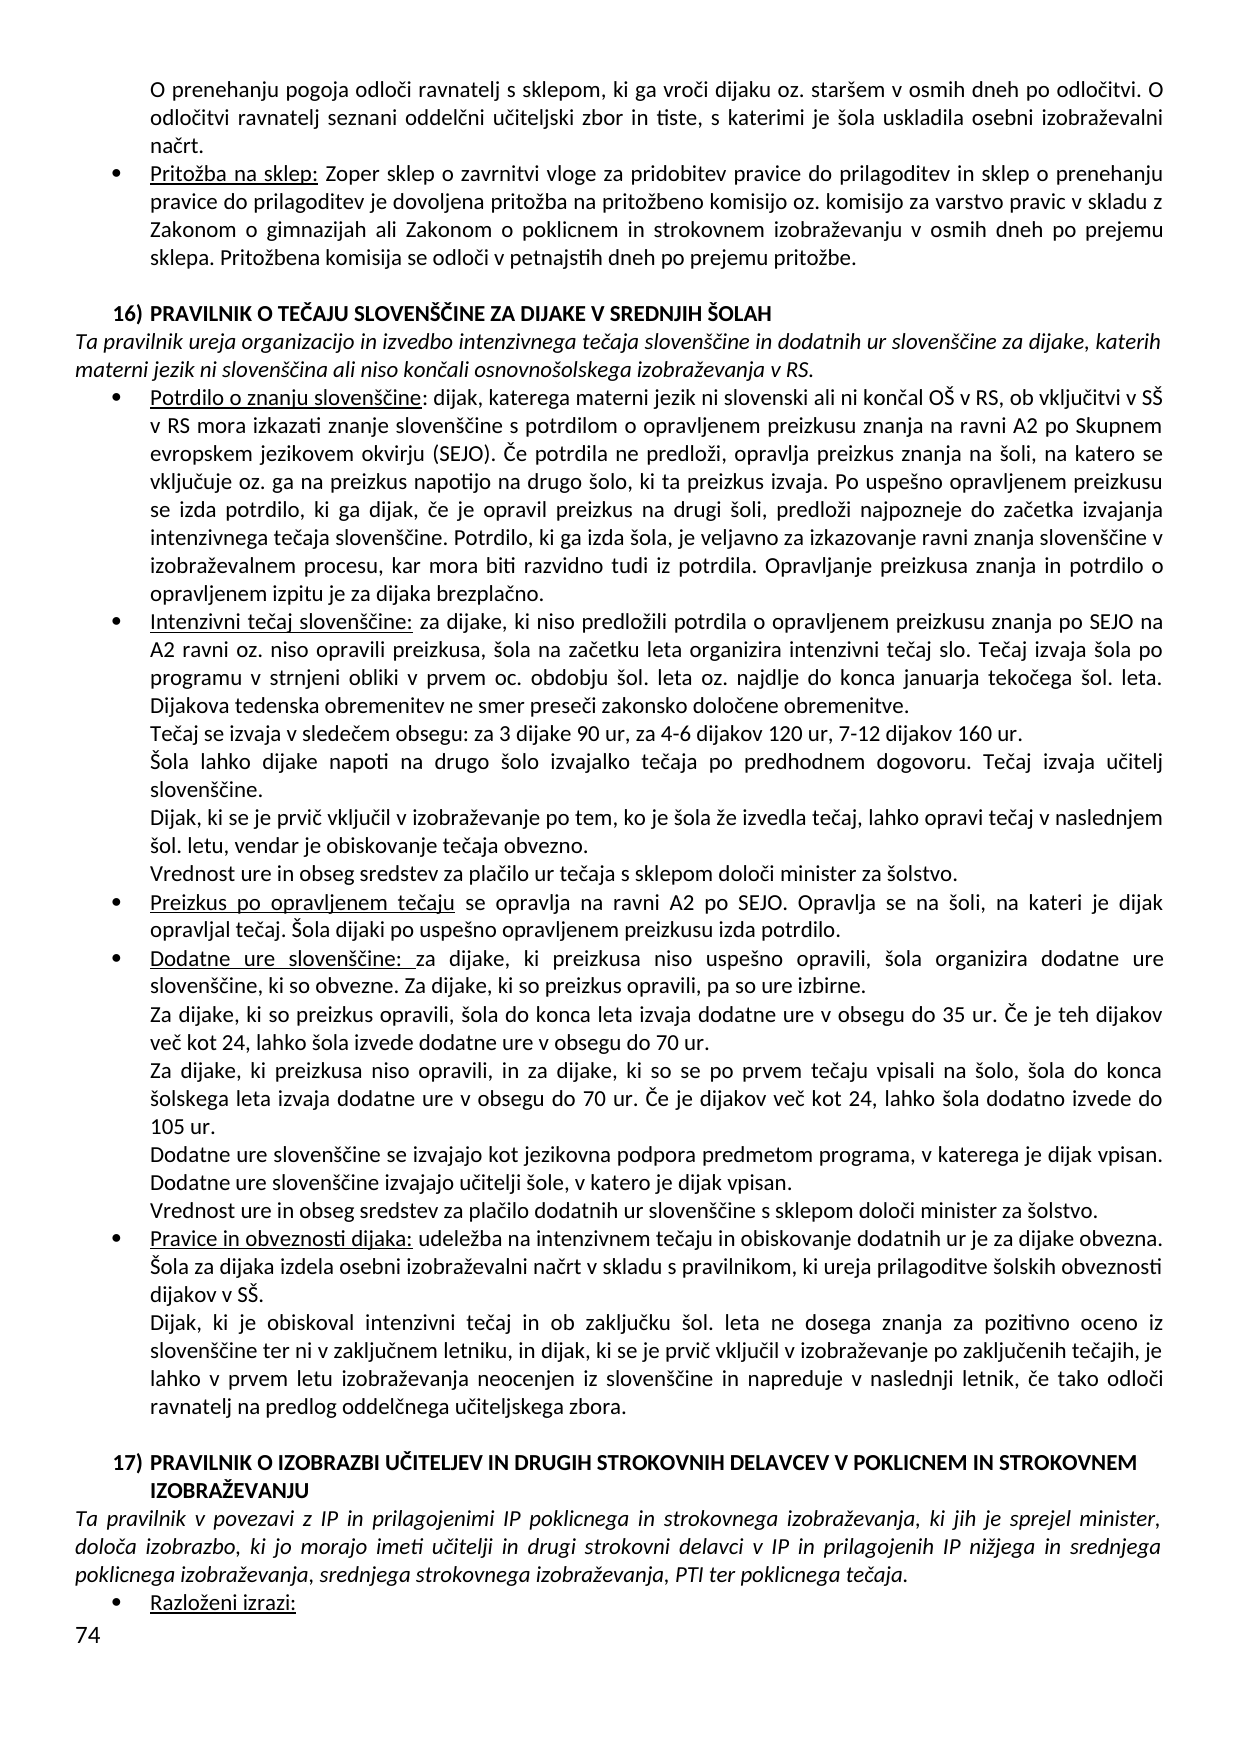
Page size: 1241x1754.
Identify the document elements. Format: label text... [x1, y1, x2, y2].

list PRAVILNIK O IZOBRAZBI UČITELJEV IN DRUGIH STROKOVNIH DELAVCEV V POKLICNEM IN STROKOVNEM IZOBRAŽEVANJU [112, 1448, 1165, 1504]
list Vrednost ure in obseg sredstev za plačilo ur tečaja s sklepom določi minister za šolstvo. [150, 859, 1165, 888]
list Dodatne ure slovenščine se izvajajo kot jezikovna podpora predmetom programa, v katerega je dijak vpisan. Dodatne ure slovenščine izvajajo učitelji šole, v katero je dijak vpisan. [150, 1140, 1165, 1196]
list Pritožba na sklep: Zoper sklep o zavrnitvi vloge za pridobitev pravice do prilagoditev in sklep o prenehanju pravice do prilagoditev je dovoljena pritožba na pritožbeno komisijo oz. komisijo za varstvo pravic v skladu z Zakonom o gimnazijah ali Zakonom o poklicnem in strokovnem izobraževanju v osmih dneh po prejemu sklepa. Pritožbena komisija se odloči v petnajstih dneh po prejemu pritožbe. [112, 159, 1165, 271]
list Vrednost ure in obseg sredstev za plačilo dodatnih ur slovenščine s sklepom določi minister za šolstvo. [150, 1196, 1165, 1224]
list Dijak, ki je obiskoval intenzivni tečaj in ob zaključku šol. leta ne dosega znanja za pozitivno oceno iz slovenščine ter ni v zaključnem letniku, in dijak, ki se je prvič vključil v izobraževanje po zaključenih tečajih, je lahko v prvem letu izobraževanja neocenjen iz slovenščine in napreduje v naslednji letnik, če tako odloči ravnatelj na predlog oddelčnega učiteljskega zbora. [150, 1308, 1165, 1420]
list Razloženi izrazi: [112, 1588, 1165, 1616]
list Šola lahko dijake napoti na drugo šolo izvajalko tečaja po predhodnem dogovoru. Tečaj izvaja učitelj slovenščine. [150, 747, 1165, 803]
list O prenehanju pogoja odloči ravnatelj s sklepom, ki ga vroči dijaku oz. staršem v osmih dneh po odločitvi. O odločitvi ravnatelj seznani oddelčni učiteljski zbor in tiste, s katerimi je šola uskladila osebni izobraževalni načrt. [150, 75, 1165, 159]
list Preizkus po opravljenem tečaju se opravlja na ravni A2 po SEJO. Opravlja se na šoli, na kateri je dijak opravljal tečaj. Šola dijaki po uspešno opravljenem preizkusu izda potrdilo. [112, 888, 1165, 944]
list Dijak, ki se je prvič vključil v izobraževanje po tem, ko je šola že izvedla tečaj, lahko opravi tečaj v naslednjem šol. letu, vendar je obiskovanje tečaja obvezno. [150, 803, 1165, 859]
list Dodatne ure slovenščine: za dijake, ki preizkusa niso uspešno opravili, šola organizira dodatne ure slovenščine, ki so obvezne. Za dijake, ki so preizkus opravili, pa so ure izbirne. [112, 944, 1165, 1000]
text Ta pravilnik v povezavi z IP in prilagojenimi IP poklicnega in strokovnega izobraževanja, ki jih je sprejel minister, določa izobrazbo, ki jo morajo imeti učitelji in drugi strokovni delavci v IP in prilagojenih IP nižjega in srednjega poklicnega izobraževanja, srednjega strokovnega izobraževanja, PTI ter poklicnega tečaja. [75, 1504, 1165, 1588]
list Za dijake, ki preizkusa niso opravili, in za dijake, ki so se po prvem tečaju vpisali na šolo, šola do konca šolskega leta izvaja dodatne ure v obsegu do 70 ur. Če je dijakov več kot 24, lahko šola dodatno izvede do 105 ur. [150, 1056, 1165, 1140]
list Intenzivni tečaj slovenščine: za dijake, ki niso predložili potrdila o opravljenem preizkusu znanja po SEJO na A2 ravni oz. niso opravili preizkusa, šola na začetku leta organizira intenzivni tečaj slo. Tečaj izvaja šola po programu v strnjeni obliki v prvem oc. obdobju šol. leta oz. najdlje do konca januarja tekočega šol. leta. Dijakova tedenska obremenitev ne smer preseči zakonsko določene obremenitve. [112, 607, 1165, 719]
list PRAVILNIK O TEČAJU SLOVENŠČINE ZA DIJAKE V SREDNJIH ŠOLAH [112, 299, 1165, 327]
list Tečaj se izvaja v sledečem obsegu: za 3 dijake 90 ur, za 4-6 dijakov 120 ur, 7-12 dijakov 160 ur. [150, 719, 1165, 747]
list Potrdilo o znanju slovenščine: dijak, katerega materni jezik ni slovenski ali ni končal OŠ v RS, ob vključitvi v SŠ v RS mora izkazati znanje slovenščine s potrdilom o opravljenem preizkusu znanja na ravni A2 po Skupnem evropskem jezikovem okvirju (SEJO). Če potrdila ne predloži, opravlja preizkus znanja na šoli, na katero se vključuje oz. ga na preizkus napotijo na drugo šolo, ki ta preizkus izvaja. Po uspešno opravljenem preizkusu se izda potrdilo, ki ga dijak, če je opravil preizkus na drugi šoli, predloži najpozneje do začetka izvajanja intenzivnega tečaja slovenščine. Potrdilo, ki ga izda šola, je veljavno za izkazovanje ravni znanja slovenščine v izobraževalnem procesu, kar mora biti razvidno tudi iz potrdila. Opravljanje preizkusa znanja in potrdilo o opravljenem izpitu je za dijaka brezplačno. [112, 383, 1165, 607]
list Za dijake, ki so preizkus opravili, šola do konca leta izvaja dodatne ure v obsegu do 35 ur. Če je teh dijakov več kot 24, lahko šola izvede dodatne ure v obsegu do 70 ur. [150, 1000, 1165, 1056]
text Ta pravilnik ureja organizacijo in izvedbo intenzivnega tečaja slovenščine in dodatnih ur slovenščine za dijake, katerih materni jezik ni slovenščina ali niso končali osnovnošolskega izobraževanja v RS. [75, 327, 1165, 383]
list Pravice in obveznosti dijaka: udeležba na intenzivnem tečaju in obiskovanje dodatnih ur je za dijake obvezna. Šola za dijaka izdela osebni izobraževalni načrt v skladu s pravilnikom, ki ureja prilagoditve šolskih obveznosti dijakov v SŠ. [112, 1224, 1165, 1308]
